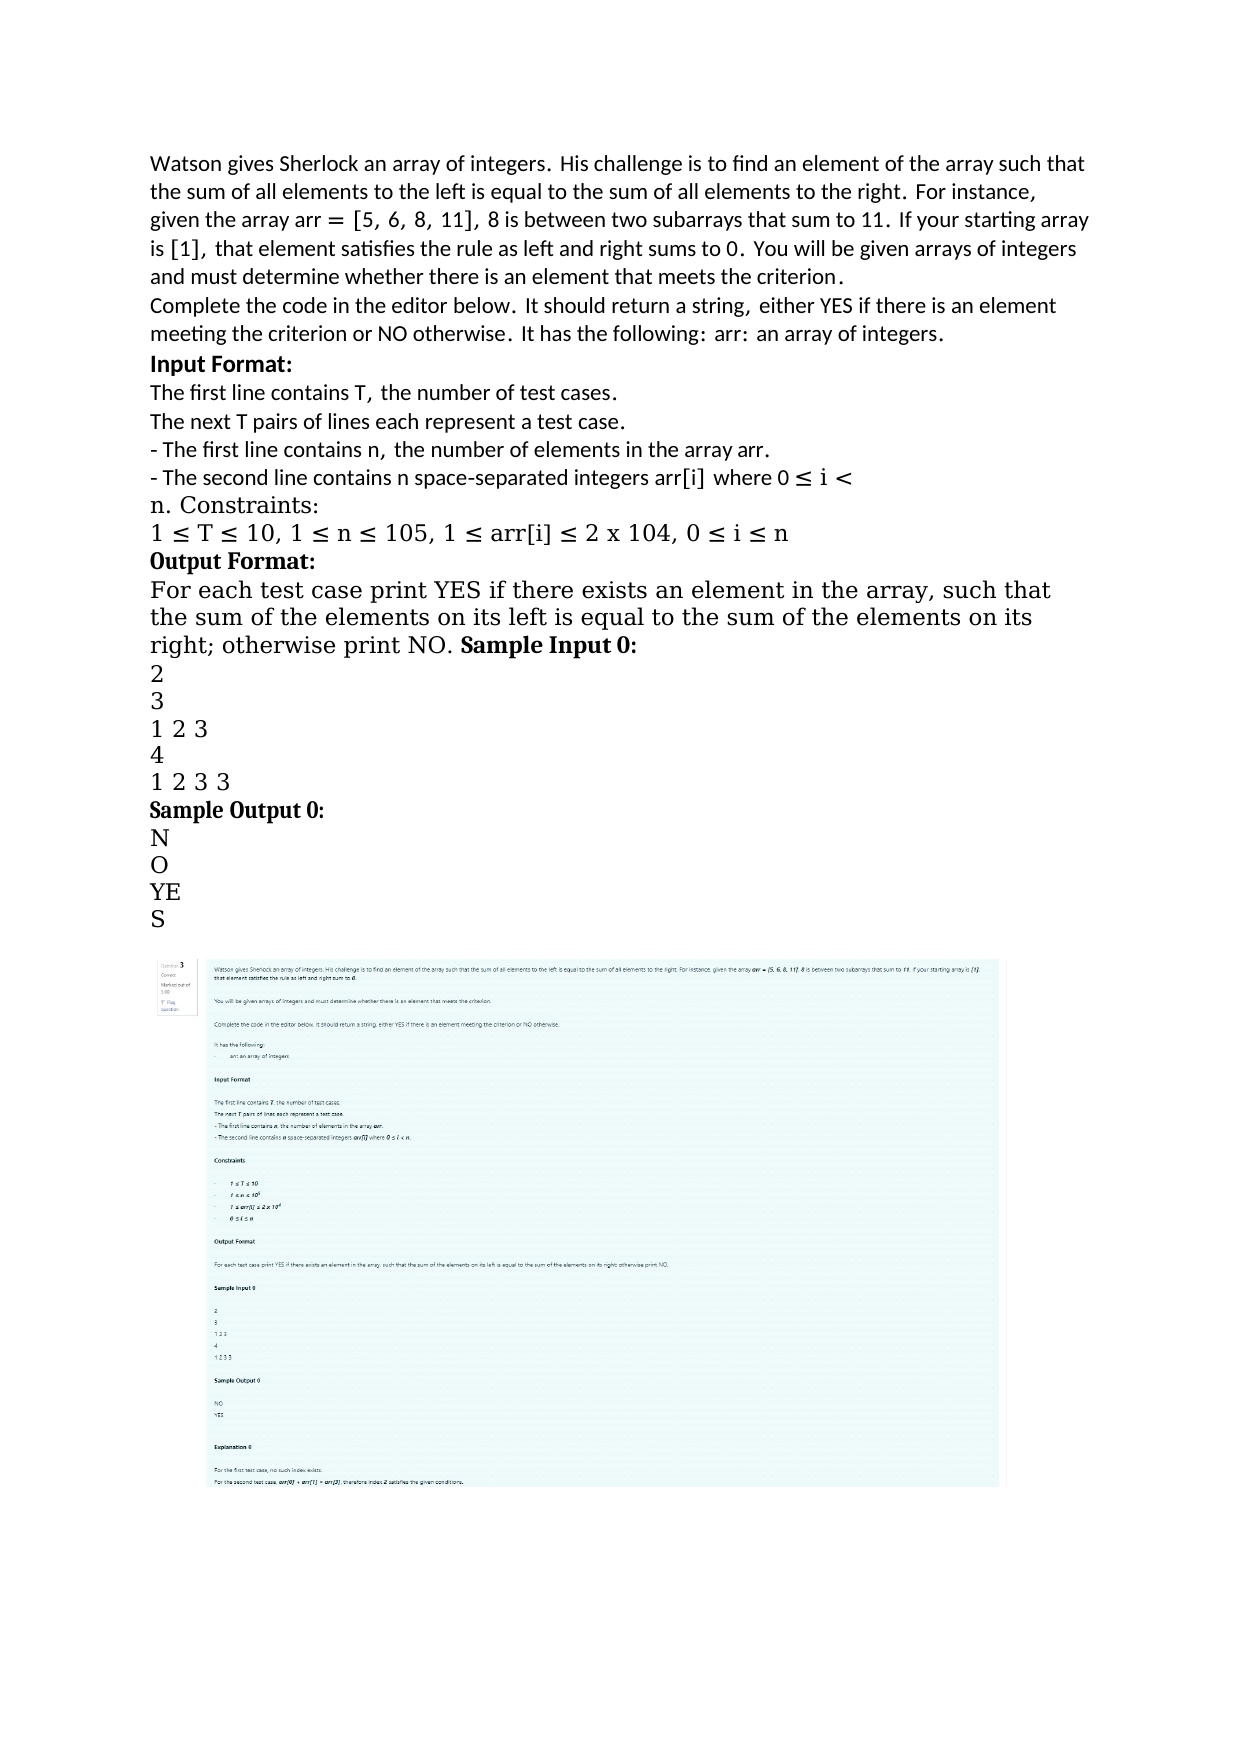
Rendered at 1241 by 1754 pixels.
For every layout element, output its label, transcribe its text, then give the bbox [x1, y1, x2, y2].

text For each test case print YES if there exists an element in the array, such that the sum of the elements on its left is equal to the sum of the elements on its right; otherwise print NO. Sample Input 0: [150, 576, 1076, 659]
text NO YES [150, 825, 188, 933]
text 1 ≤ T ≤ 10, 1 ≤ n ≤ 105, 1 ≤ arr[i] ≤ 2 x 104, 0 ≤ i ≤ n [150, 519, 1240, 546]
text 1 2 3 [150, 714, 1240, 742]
list The second line contains n space-separated integers arr[i] where 0 ≤ i < n. Constraints: [150, 463, 861, 519]
text 3 [150, 687, 1240, 714]
picture [157, 959, 1007, 1487]
text 1 2 3 3 [150, 769, 1240, 796]
text The first line contains T, the number of test cases. The next T pairs of lines each represent a test case. [150, 378, 643, 435]
text Watson gives Sherlock an array of integers. His challenge is to find an element of the array such that the sum of all elements to the left is equal to the sum of all elements to the right. For instance, given the array arr = [5, 6, 8, 11], 8 is between two subarrays that sum to 11. If your starting array is [1], that element satisfies the rule as left and right sums to 0. You will be given arrays of integers and must determine whether there is an element that meets the criterion. [150, 148, 1093, 290]
text Complete the code in the editor below. It should return a string, either YES if there is an element meeting the criterion or NO otherwise. It has the following: arr: an array of integers. [150, 291, 1093, 347]
text 4 [150, 742, 1240, 769]
text 2 [150, 659, 1240, 687]
subtitle Sample Output 0: [150, 796, 1240, 824]
subtitle Input Format: [150, 348, 1240, 378]
subtitle Output Format: [150, 546, 1240, 576]
list The first line contains n, the number of elements in the array arr. [150, 435, 1240, 463]
